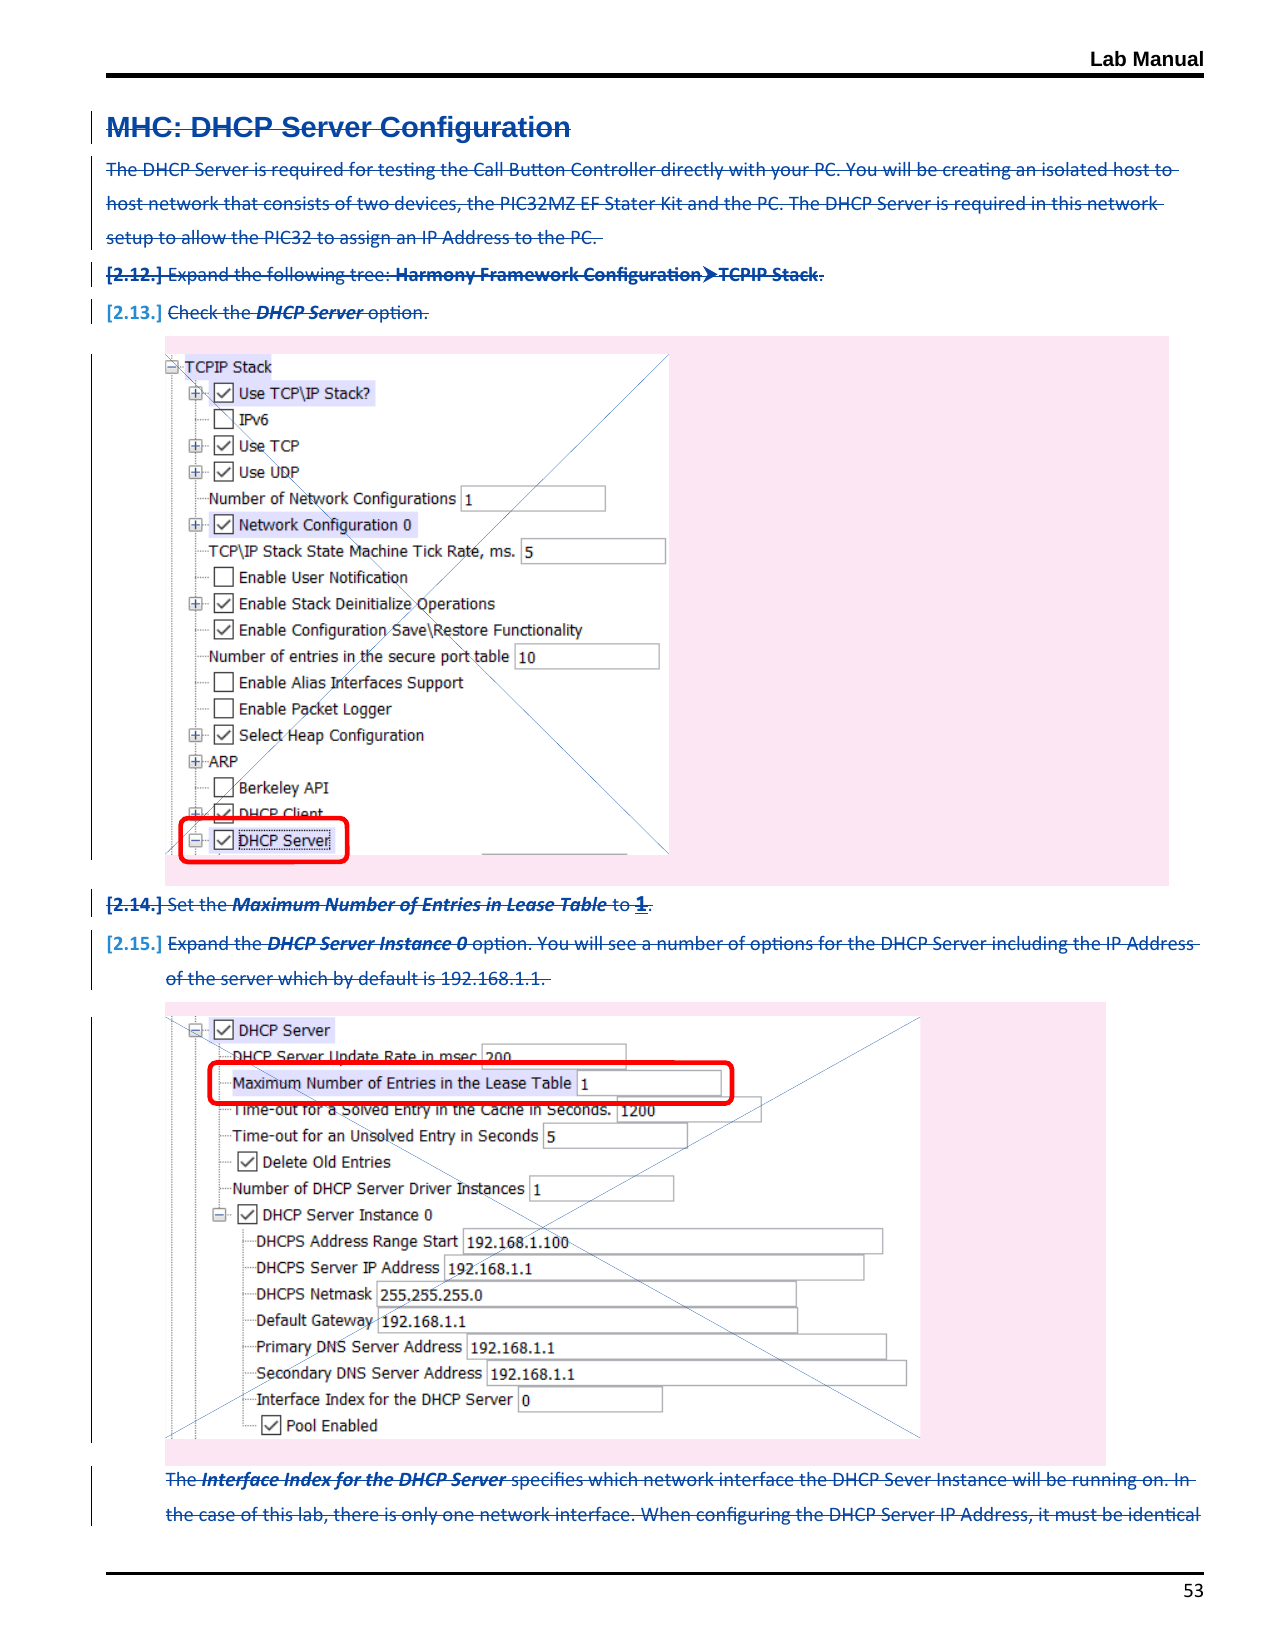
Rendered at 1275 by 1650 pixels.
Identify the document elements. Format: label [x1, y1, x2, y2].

picture [183, 821, 344, 855]
picture [166, 1229, 920, 1439]
picture [418, 356, 669, 853]
picture [167, 354, 668, 603]
picture [165, 1018, 541, 1437]
picture [545, 1018, 921, 1437]
picture [183, 821, 197, 835]
picture [213, 1065, 314, 1101]
picture [254, 1065, 729, 1101]
picture [165, 356, 416, 853]
picture [166, 843, 178, 855]
picture [207, 606, 668, 855]
picture [166, 1016, 919, 1226]
